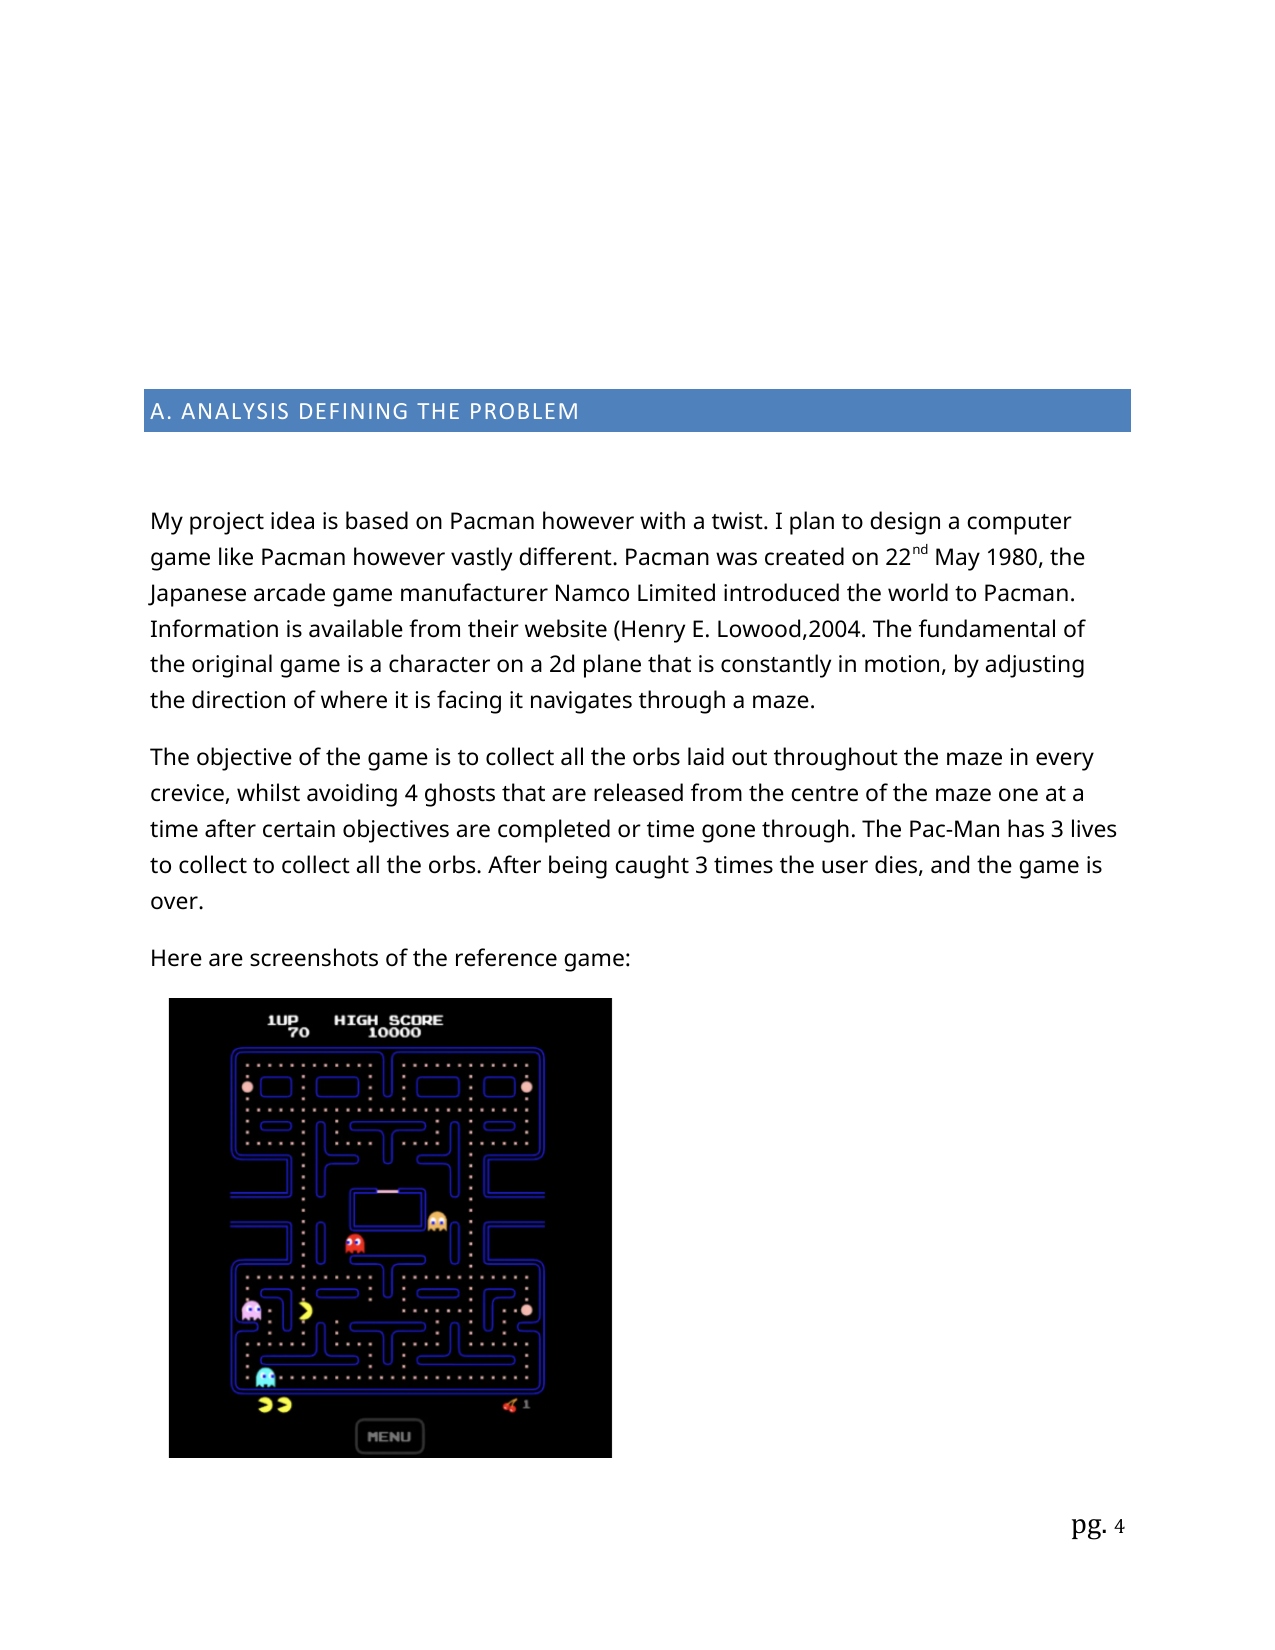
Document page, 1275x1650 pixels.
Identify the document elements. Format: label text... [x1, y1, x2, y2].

subtitle A. Analysis Defining the problem [150, 395, 1125, 426]
text Here are screenshots of the reference game: [150, 942, 1125, 973]
text The objective of the game is to collect all the orbs laid out throughout the maze in every crevice, whilst avoiding 4 ghosts that are released from the centre of the maze one at a time after certain objectives are completed or time gone through. The Pac-Man has 3 lives to collect to collect all the orbs. After being caught 3 times the user dies, and the game is over. [150, 741, 1125, 916]
text My project idea is based on Pacman however with a twist. I plan to design a computer game like Pacman however vastly different. Pacman was created on 22nd May 1980, the Japanese arcade game manufacturer Namco Limited introduced the world to Pacman. Information is available from their website (Henry E. Lowood,2004. The fundamental of the original game is a character on a 2d plane that is constantly in motion, by adjusting the direction of where it is facing it navigates through a maze. [150, 505, 1125, 716]
